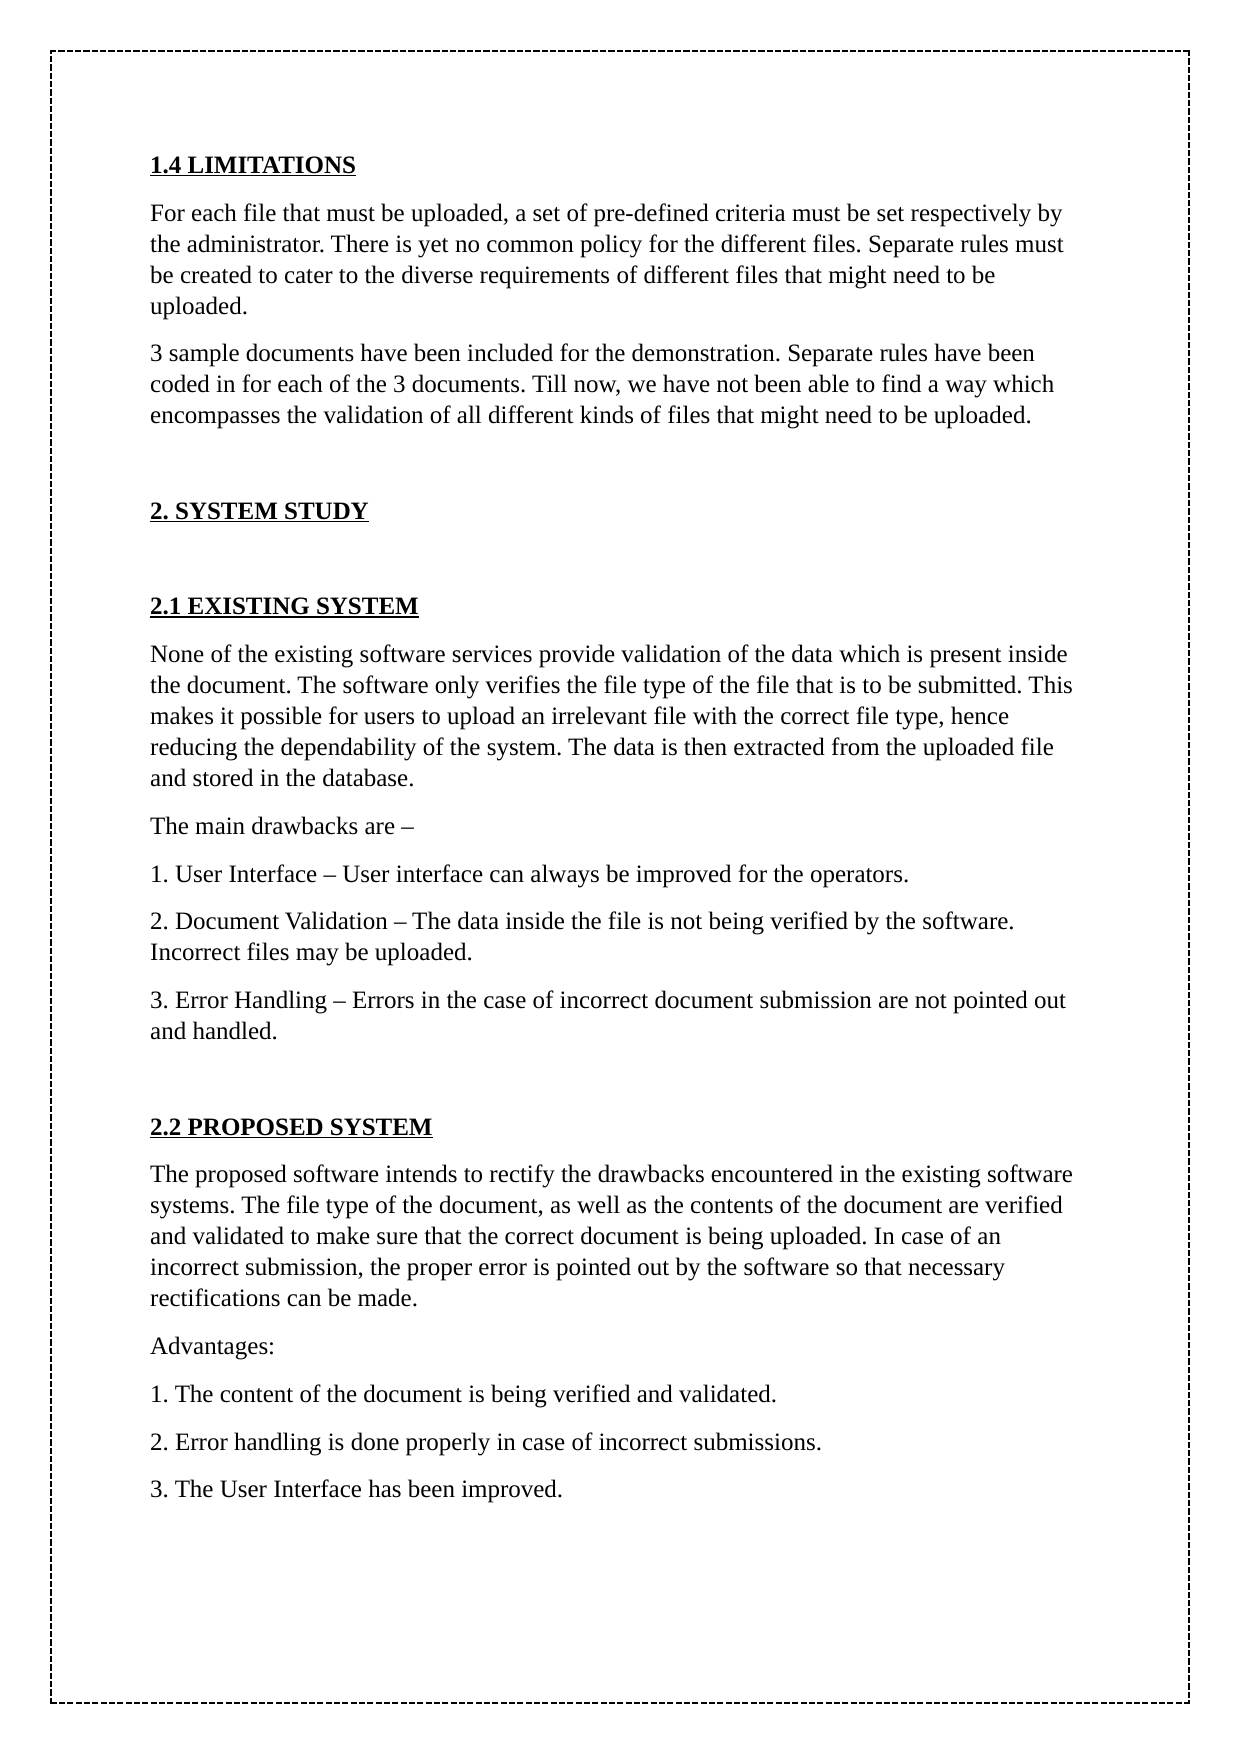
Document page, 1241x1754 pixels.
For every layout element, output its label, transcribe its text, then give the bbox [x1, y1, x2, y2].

text 1. User Interface – User interface can always be improved for the operators. [150, 859, 1090, 887]
text The main drawbacks are – [150, 811, 1090, 840]
text 3. Error Handling – Errors in the case of incorrect document submission are not pointed out and handled. [150, 985, 1090, 1045]
text 3. The User Interface has been improved. [150, 1474, 1090, 1503]
text 2.1 EXISTING SYSTEM [150, 591, 1090, 620]
text Advantages: [150, 1331, 1090, 1360]
text 3 sample documents have been included for the demonstration. Separate rules have been coded in for each of the 3 documents. Till now, we have not been able to find a way which encompasses the validation of all different kinds of files that might need to be uploaded. [150, 338, 1090, 429]
text None of the existing software services provide validation of the data which is present inside the document. The software only verifies the file type of the file that is to be submitted. This makes it possible for users to upload an irrelevant file with the correct file type, hence reducing the dependability of the system. The data is then extracted from the uploaded file and stored in the database. [150, 639, 1090, 792]
text 2. SYSTEM STUDY [150, 496, 1090, 525]
text 2. Error handling is done properly in case of incorrect submissions. [150, 1427, 1090, 1455]
text The proposed software intends to rectify the drawbacks encountered in the existing software systems. The file type of the document, as well as the contents of the document are verified and validated to make sure that the correct document is being uploaded. In case of an incorrect submission, the proper error is pointed out by the software so that necessary rectifications can be made. [150, 1159, 1090, 1312]
text 1.4 LIMITATIONS [150, 150, 1090, 179]
text 1. The content of the document is being verified and validated. [150, 1379, 1090, 1408]
text 2. Document Validation – The data inside the file is not being verified by the software. Incorrect files may be uploaded. [150, 906, 1090, 966]
text For each file that must be uploaded, a set of pre-defined criteria must be set respectively by the administrator. There is yet no common policy for the different files. Separate rules must be created to cater to the diverse requirements of different files that might need to be uploaded. [150, 198, 1090, 319]
text 2.2 PROPOSED SYSTEM [150, 1112, 1090, 1140]
